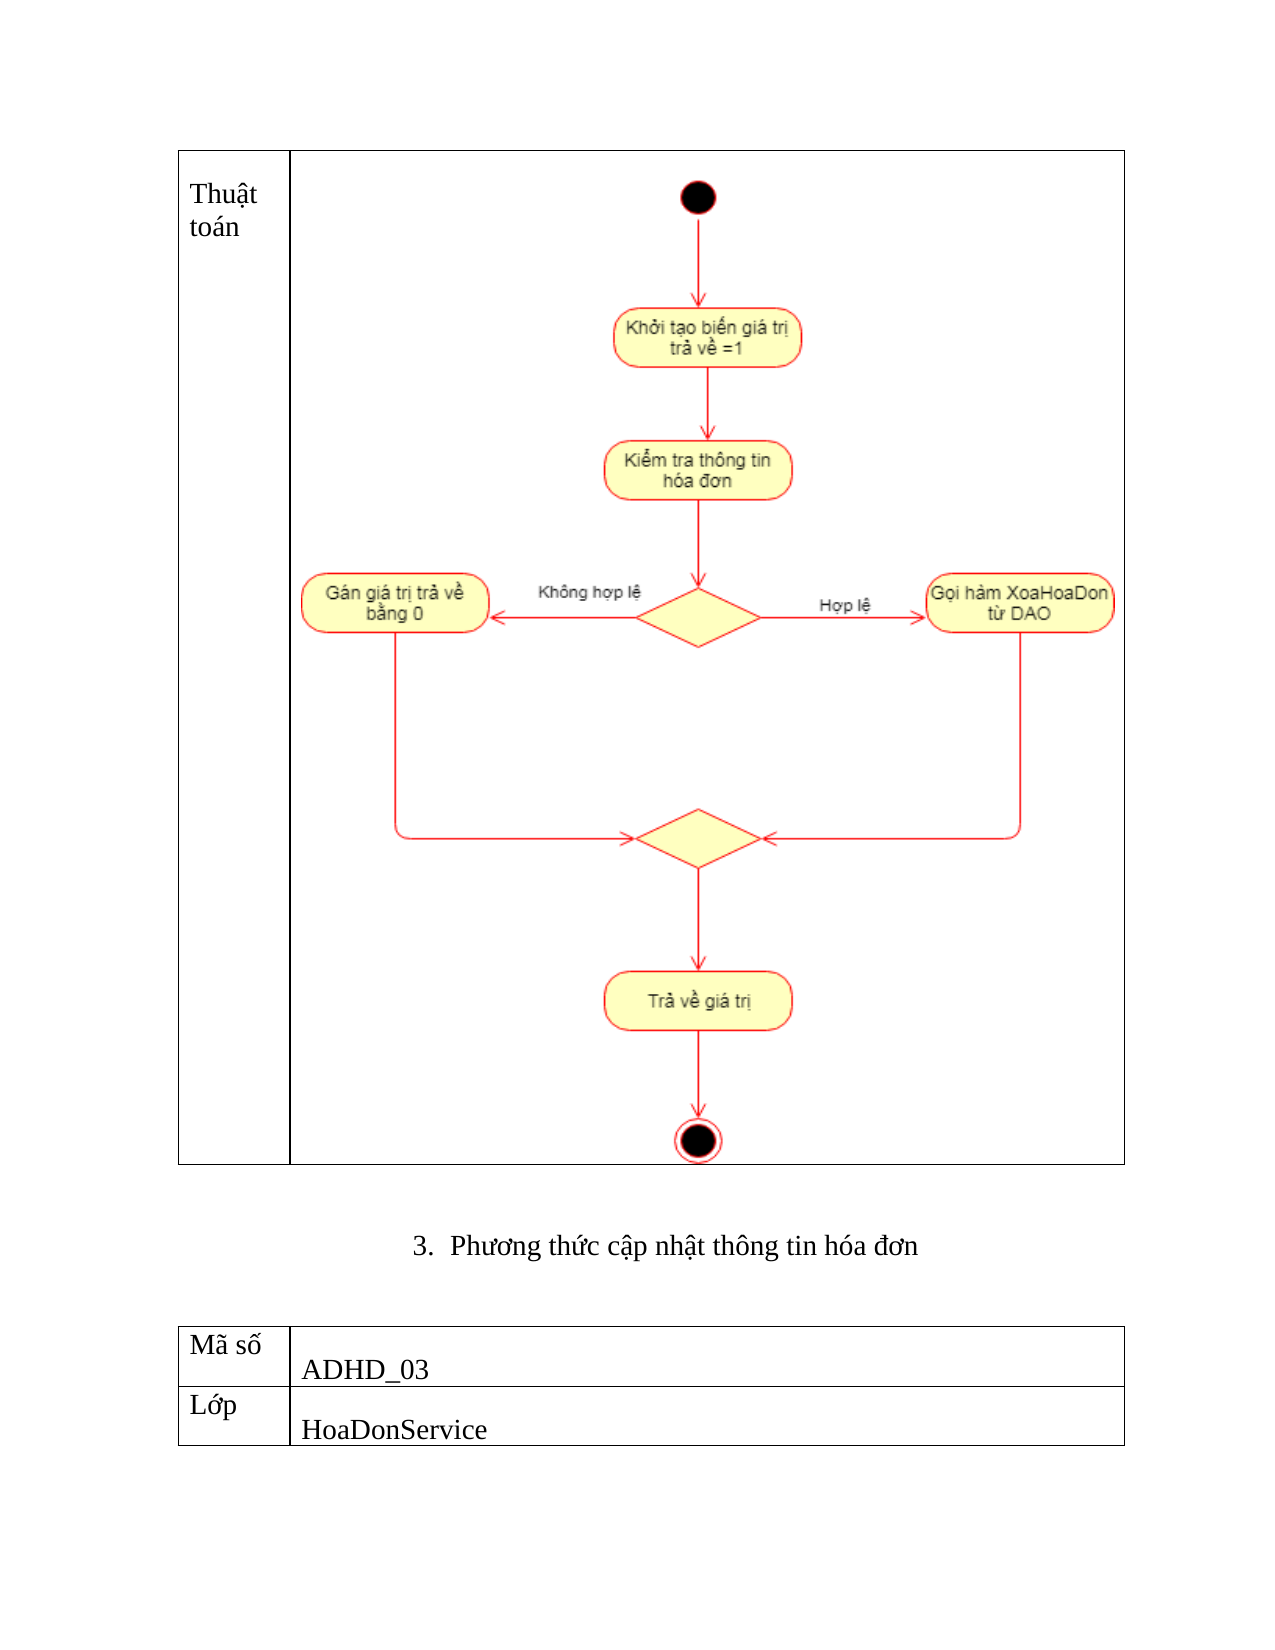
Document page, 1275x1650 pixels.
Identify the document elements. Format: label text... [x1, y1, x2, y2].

table_header ADHD_03 [291, 1327, 1124, 1386]
table_cell Thuật toán [179, 151, 289, 1164]
table_cell HoaDonService [291, 1387, 1124, 1445]
table_cell [291, 151, 1124, 1164]
table_header Mã số [179, 1327, 289, 1386]
picture [301, 176, 1115, 1164]
table_cell Lớp [179, 1387, 289, 1445]
title Phương thức cập nhật thông tin hóa đơn [412, 1228, 1125, 1300]
